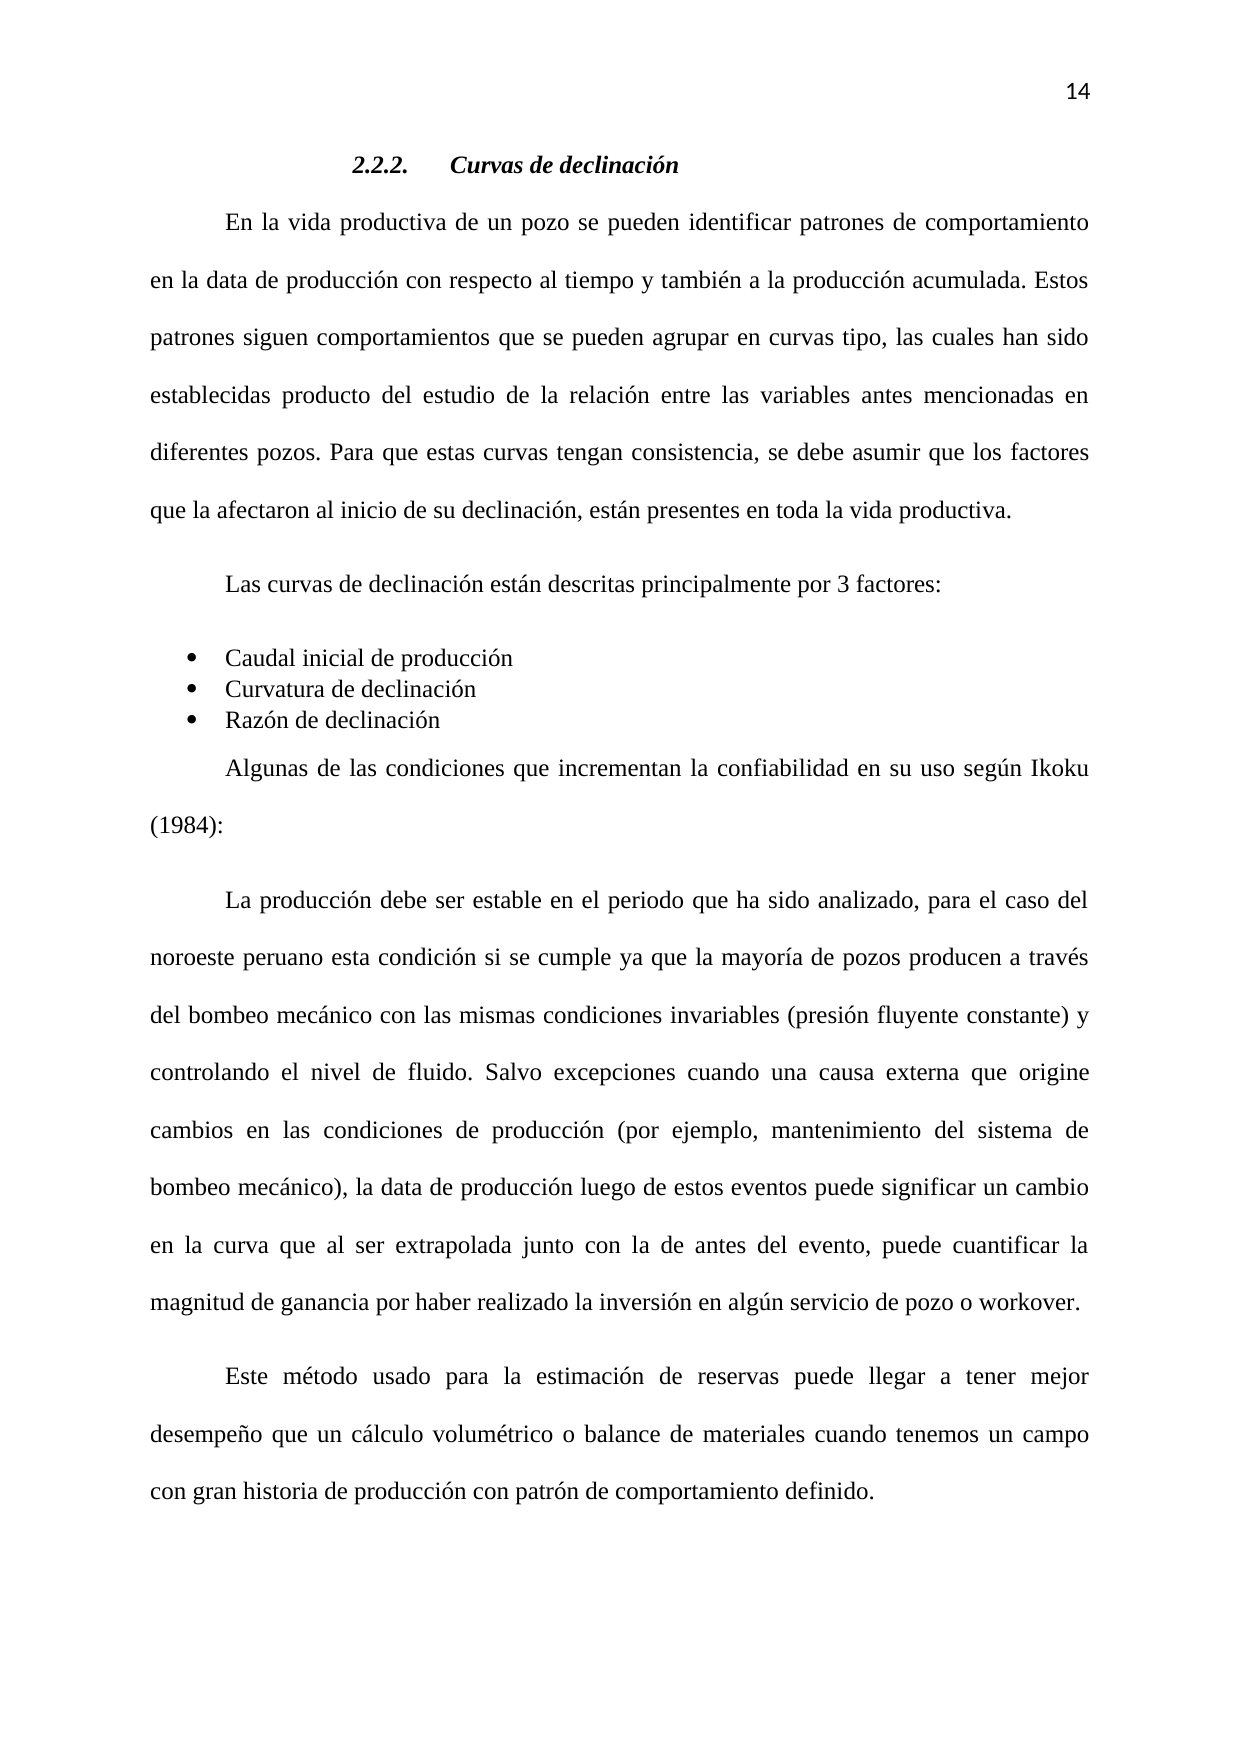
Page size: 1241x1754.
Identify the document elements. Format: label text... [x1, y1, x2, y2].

list Caudal inicial de producción [187, 643, 1090, 672]
subtitle Curvas de declinación [277, 150, 1090, 179]
text La producción debe ser estable en el periodo que ha sido analizado, para el caso del noroeste peruano esta condición si se cumple ya que la mayoría de pozos producen a través del bombeo mecánico con las mismas condiciones invariables (presión fluyente constante) y controlando el nivel de fluido. Salvo excepciones cuando una causa externa que origine cambios en las condiciones de producción (por ejemplo, mantenimiento del sistema de bombeo mecánico), la data de producción luego de estos eventos puede significar un cambio en la curva que al ser extrapolada junto con la de antes del evento, puede cuantificar la magnitud de ganancia por haber realizado la inversión en algún servicio de pozo o workover. [150, 885, 1090, 1316]
text Este método usado para la estimación de reservas puede llegar a tener mejor desempeño que un cálculo volumétrico o balance de materiales cuando tenemos un campo con gran historia de producción con patrón de comportamiento definido. [150, 1361, 1090, 1505]
list Razón de declinación [187, 705, 1090, 734]
text Algunas de las condiciones que incrementan la confiabilidad en su uso según Ikoku (1984): [150, 753, 1090, 839]
text En la vida productiva de un pozo se pueden identificar patrones de comportamiento en la data de producción con respecto al tiempo y también a la producción acumulada. Estos patrones siguen comportamientos que se pueden agrupar en curvas tipo, las cuales han sido establecidas producto del estudio de la relación entre las variables antes mencionadas en diferentes pozos. Para que estas curvas tengan consistencia, se debe asumir que los factores que la afectaron al inicio de su declinación, están presentes en toda la vida productiva. [150, 207, 1090, 524]
text Las curvas de declinación están descritas principalmente por 3 factores: [150, 569, 1090, 598]
list Curvatura de declinación [187, 674, 1090, 703]
